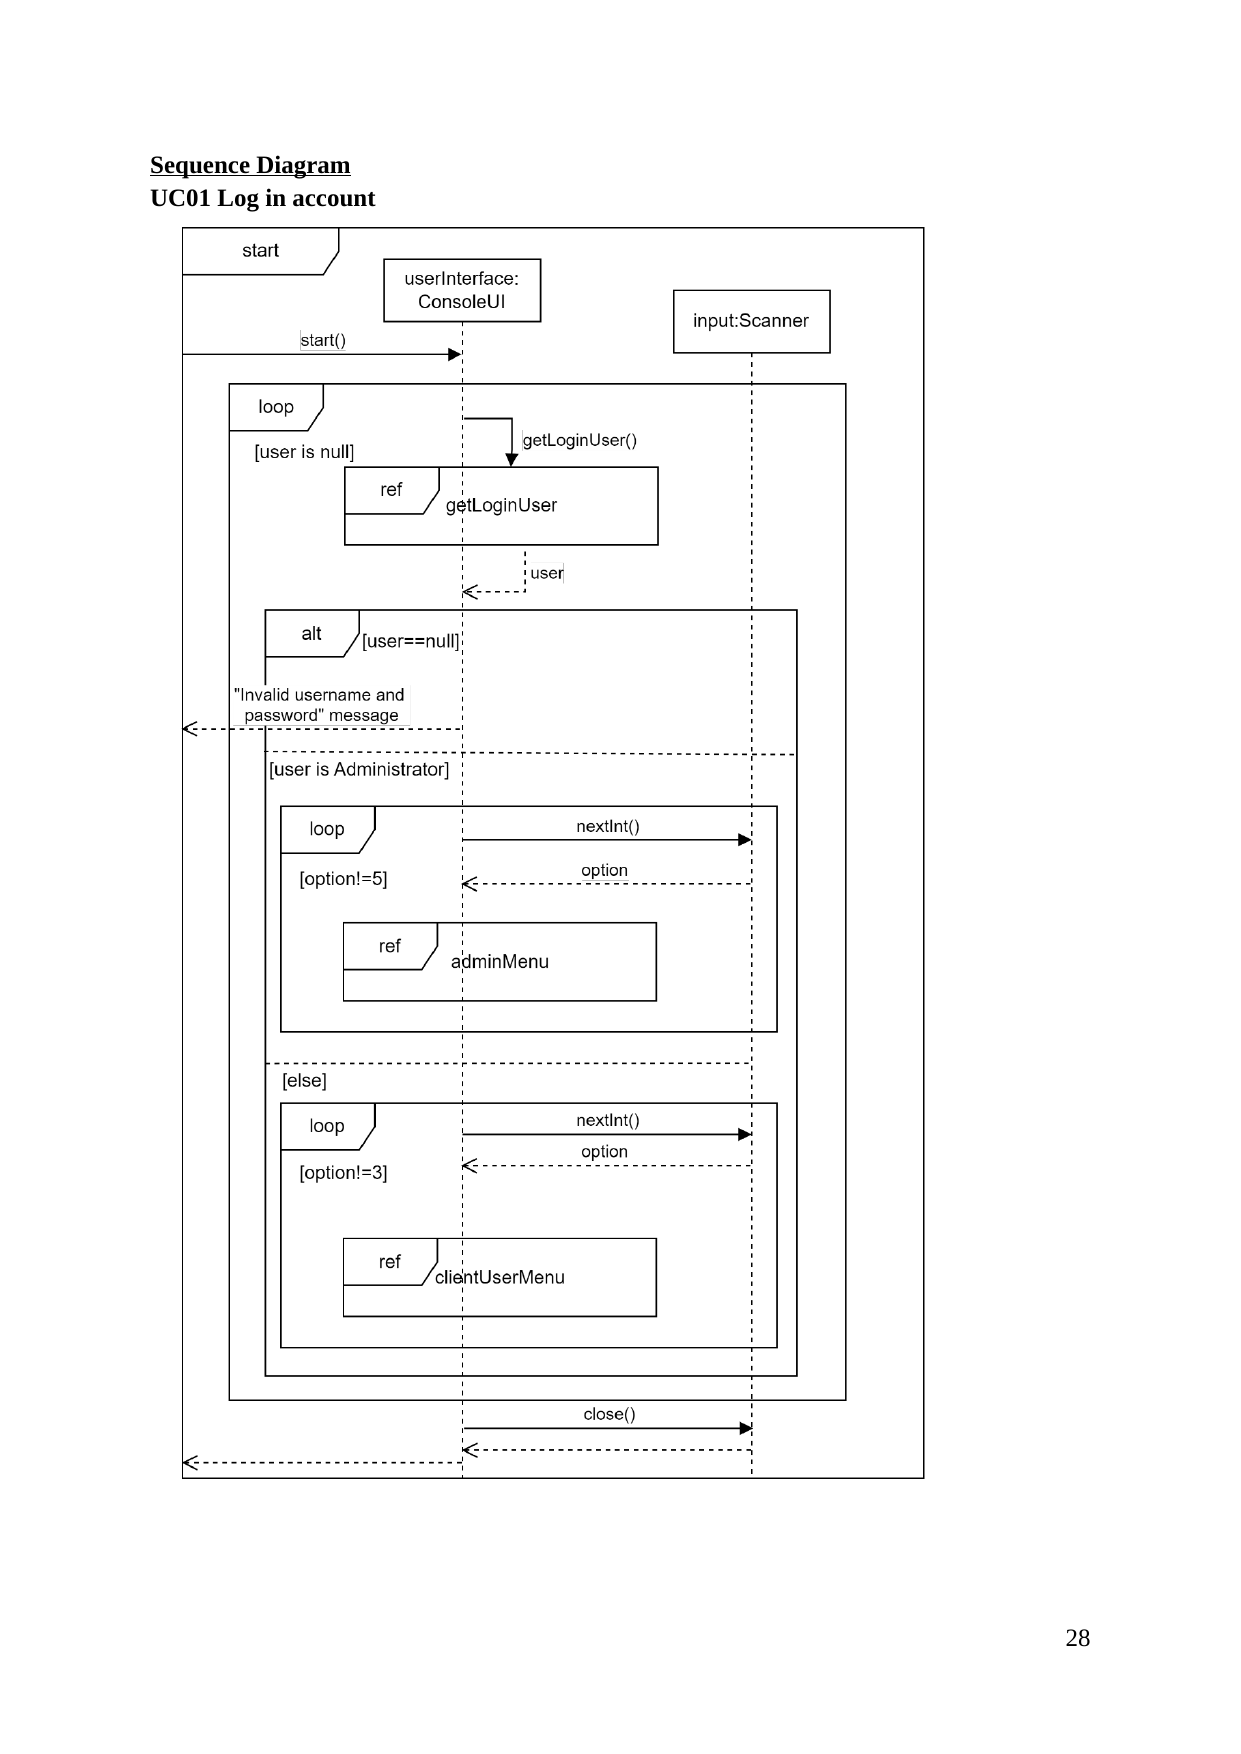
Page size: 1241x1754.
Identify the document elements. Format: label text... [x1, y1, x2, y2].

picture [150, 211, 940, 1496]
text Sequence Diagram [150, 150, 1090, 179]
subtitle UC01 Log in account [150, 183, 1090, 212]
